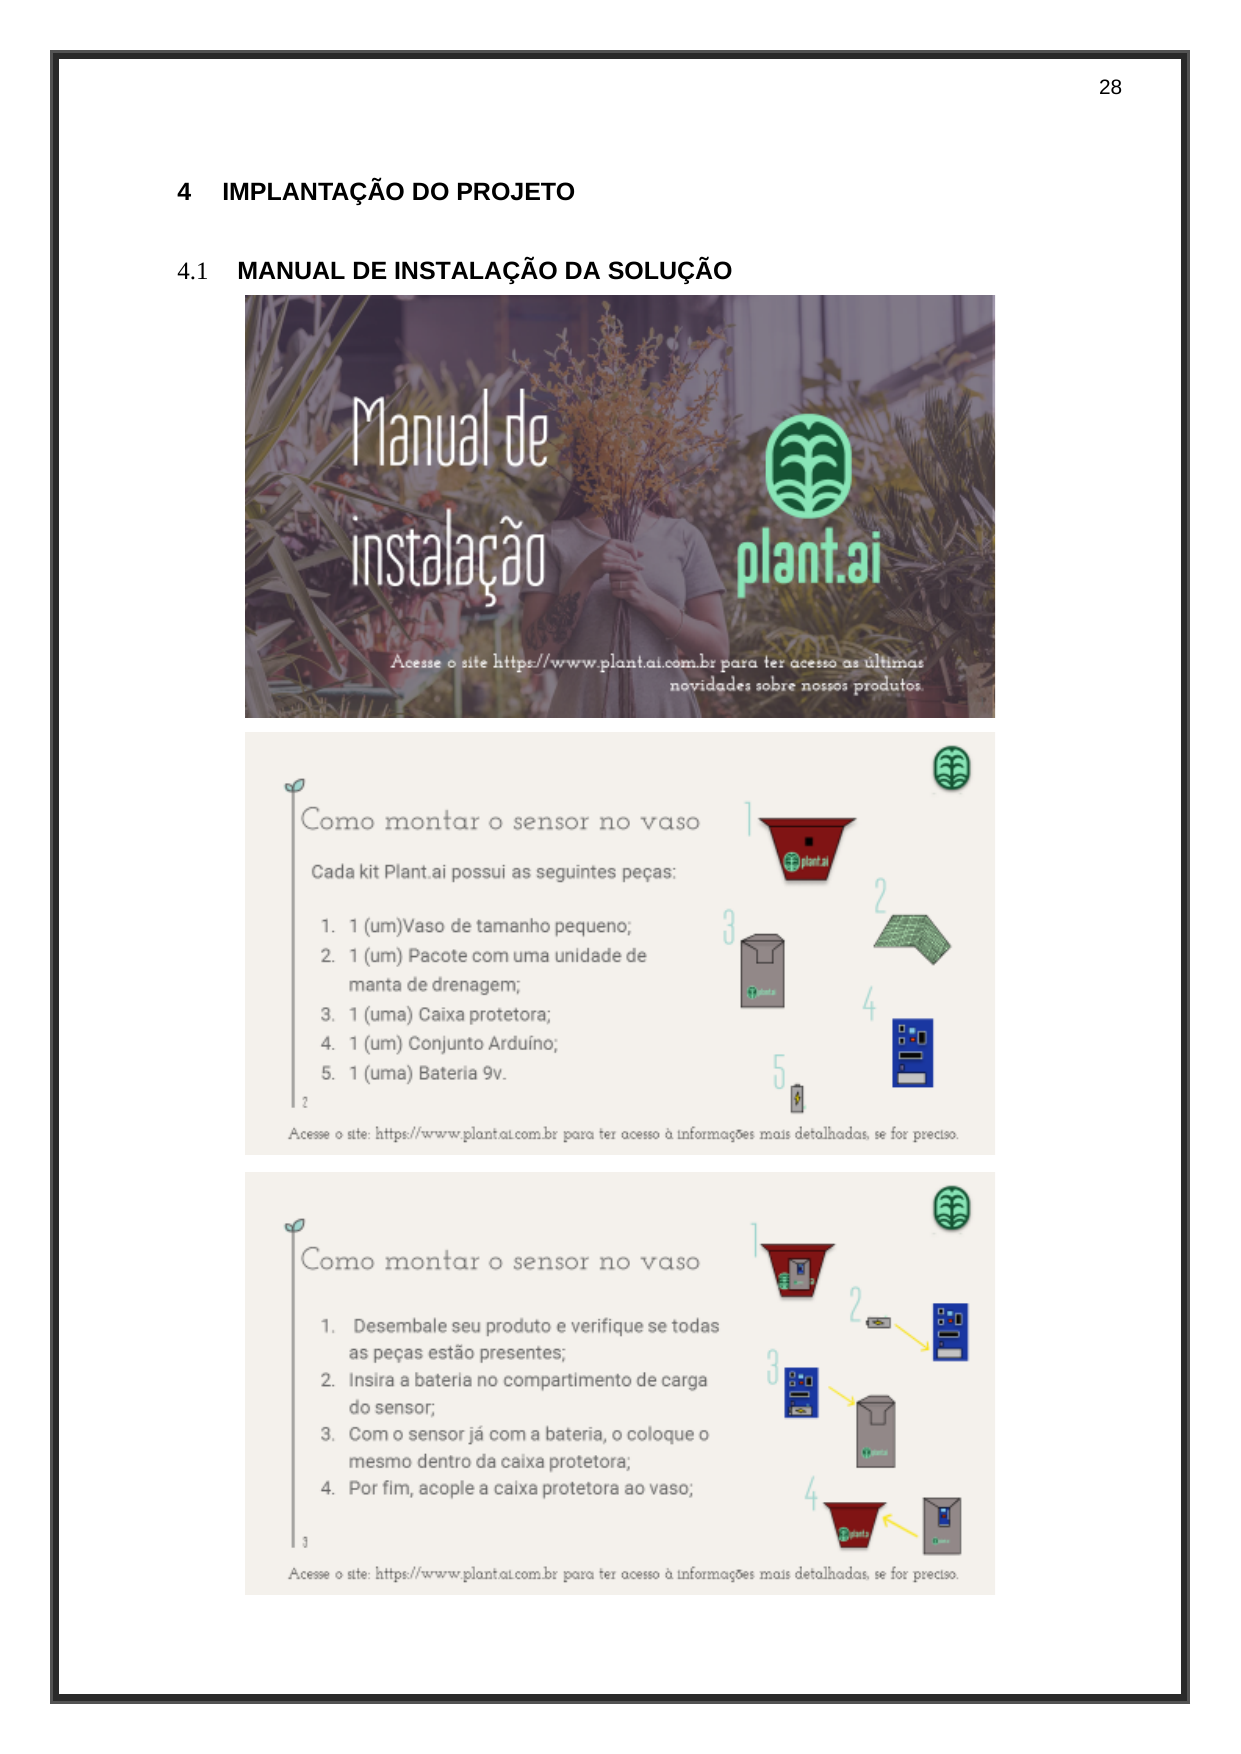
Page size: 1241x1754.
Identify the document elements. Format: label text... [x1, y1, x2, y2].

picture [245, 295, 996, 718]
picture [245, 1172, 996, 1595]
picture [245, 732, 996, 1155]
subtitle Manual de Instalação da solução [177, 256, 1122, 285]
subtitle implantação do projeto [177, 177, 1122, 206]
